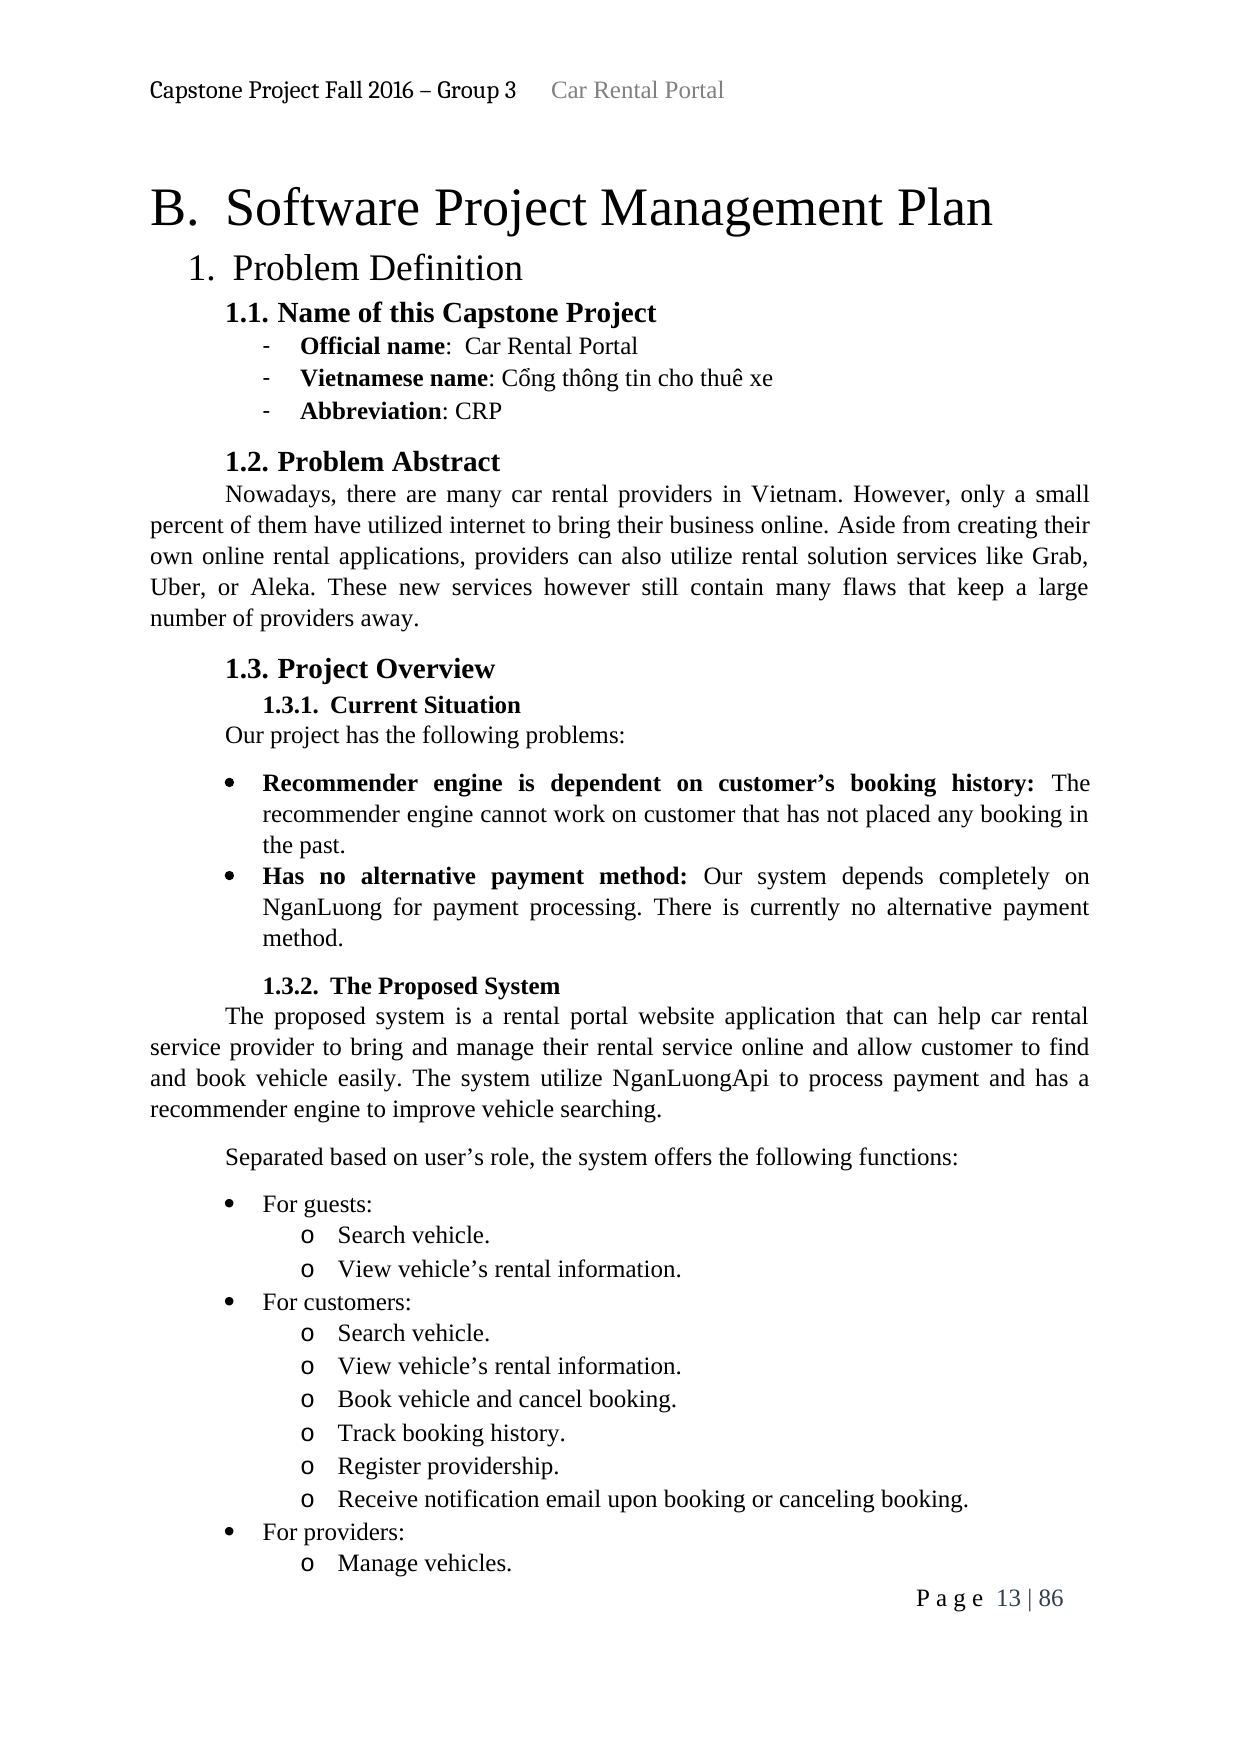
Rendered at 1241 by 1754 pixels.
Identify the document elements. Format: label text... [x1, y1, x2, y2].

subtitle Problem Definition [187, 245, 1090, 288]
list Vietnamese name: Cổng thông tin cho thuê xe [262, 362, 1090, 393]
list Track booking history. [300, 1418, 1090, 1448]
subtitle Project Overview [225, 651, 1090, 684]
list Abbreviation: CRP [262, 395, 1090, 426]
text The proposed system is a rental portal website application that can help car rental service provider to bring and manage their rental service online and allow customer to find and book vehicle easily. The system utilize NganLuongApi to process payment and has a recommender engine to improve vehicle searching. [150, 1001, 1090, 1123]
text Separated based on user’s role, the system offers the following functions: [225, 1142, 1090, 1171]
subtitle Software Project Management Plan [150, 175, 1090, 237]
list Search vehicle. [300, 1318, 1090, 1349]
list For guests: [225, 1189, 1090, 1218]
list View vehicle’s rental information. [300, 1254, 1090, 1284]
list Recommender engine is dependent on customer’s booking history: The recommender engine cannot work on customer that has not placed any booking in the past. [225, 768, 1090, 859]
subtitle Problem Abstract [225, 444, 1090, 477]
list For providers: [225, 1517, 1090, 1546]
text Our project has the following problems: [225, 720, 1090, 749]
subtitle Name of this Capstone Project [225, 295, 1090, 328]
list Receive notification email upon booking or canceling booking. [300, 1484, 1090, 1515]
list Official name: Car Rental Portal [262, 330, 1090, 361]
list Register providership. [300, 1451, 1090, 1482]
list Has no alternative payment method: Our system depends completely on NganLuong for payment processing. There is currently no alternative payment method. [225, 861, 1090, 952]
list View vehicle’s rental information. [300, 1351, 1090, 1382]
list Manage vehicles. [300, 1548, 1090, 1579]
subtitle Current Situation [262, 690, 1090, 719]
list Search vehicle. [300, 1221, 1090, 1251]
list For customers: [225, 1287, 1090, 1316]
subtitle The Proposed System [262, 971, 1090, 999]
text Nowadays, there are many car rental providers in Vietnam. However, only a small percent of them have utilized internet to bring their business online. Aside from creating their own online rental applications, providers can also utilize rental solution services like Grab, Uber, or Aleka. These new services however still contain many flaws that keep a large number of providers away. [150, 479, 1090, 632]
list Book vehicle and cancel booking. [300, 1384, 1090, 1415]
